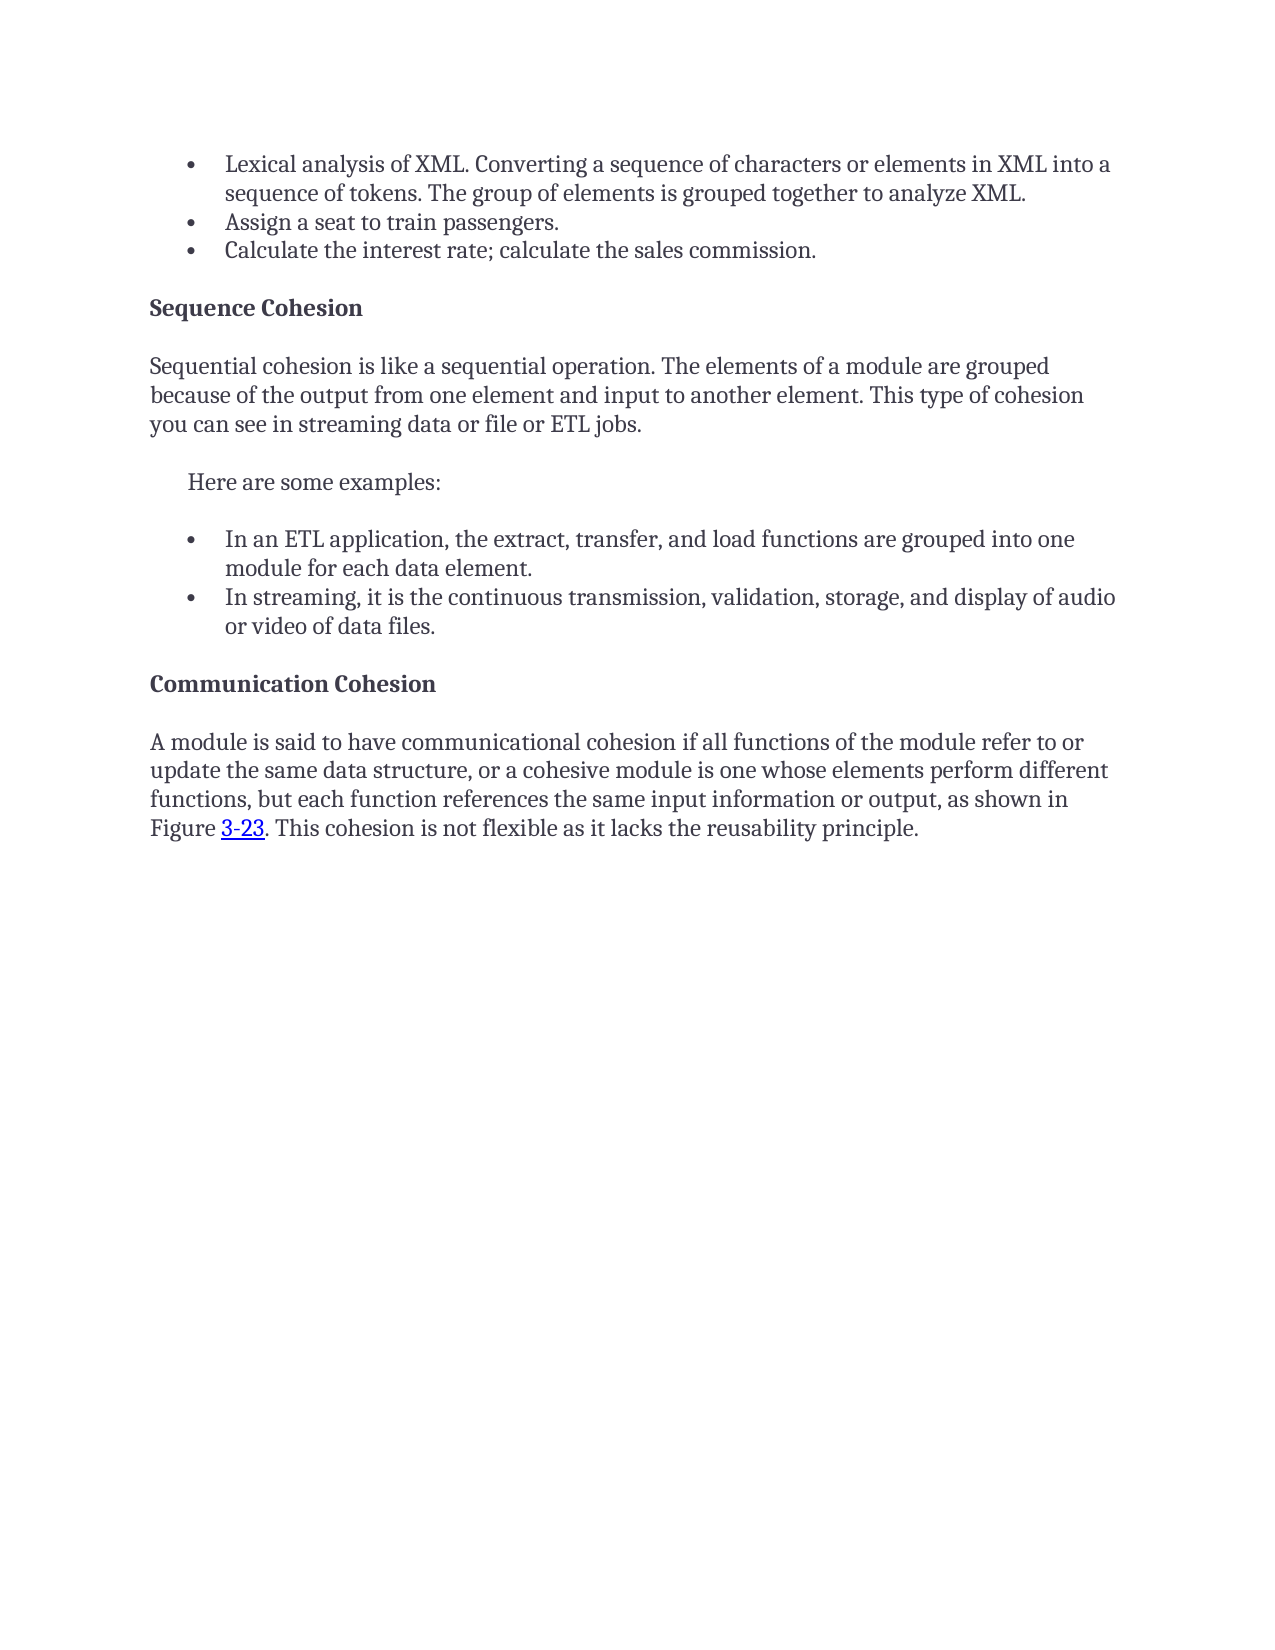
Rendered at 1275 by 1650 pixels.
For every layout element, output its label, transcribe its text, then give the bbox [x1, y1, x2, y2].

text A module is said to have communicational cohesion if all functions of the module refer to or update the same data structure, or a cohesive module is one whose elements perform different functions, but each function references the same input information or output, as shown in Figure 3-23. This cohesion is not flexible as it lacks the reusability principle. [150, 727, 1125, 842]
list Lexical analysis of XML. Converting a sequence of characters or elements in XML into a sequence of tokens. The group of elements is grouped together to analyze XML. [187, 150, 1125, 207]
text Communication Cohesion [150, 669, 1125, 698]
list Assign a seat to train passengers. [187, 207, 1125, 236]
text Here are some examples: [150, 467, 1125, 496]
text Sequence Cohesion [150, 294, 1125, 323]
list In an ETL application, the extract, transfer, and load functions are grouped into one module for each data element. [187, 525, 1125, 583]
list Calculate the interest rate; calculate the sales commission. [187, 236, 1125, 265]
text Sequential cohesion is like a sequential operation. The elements of a module are grouped because of the output from one element and input to another element. This type of cohesion you can see in streaming data or file or ETL jobs. [150, 352, 1125, 438]
list In streaming, it is the continuous transmission, validation, storage, and display of audio or video of data files. [187, 583, 1125, 640]
